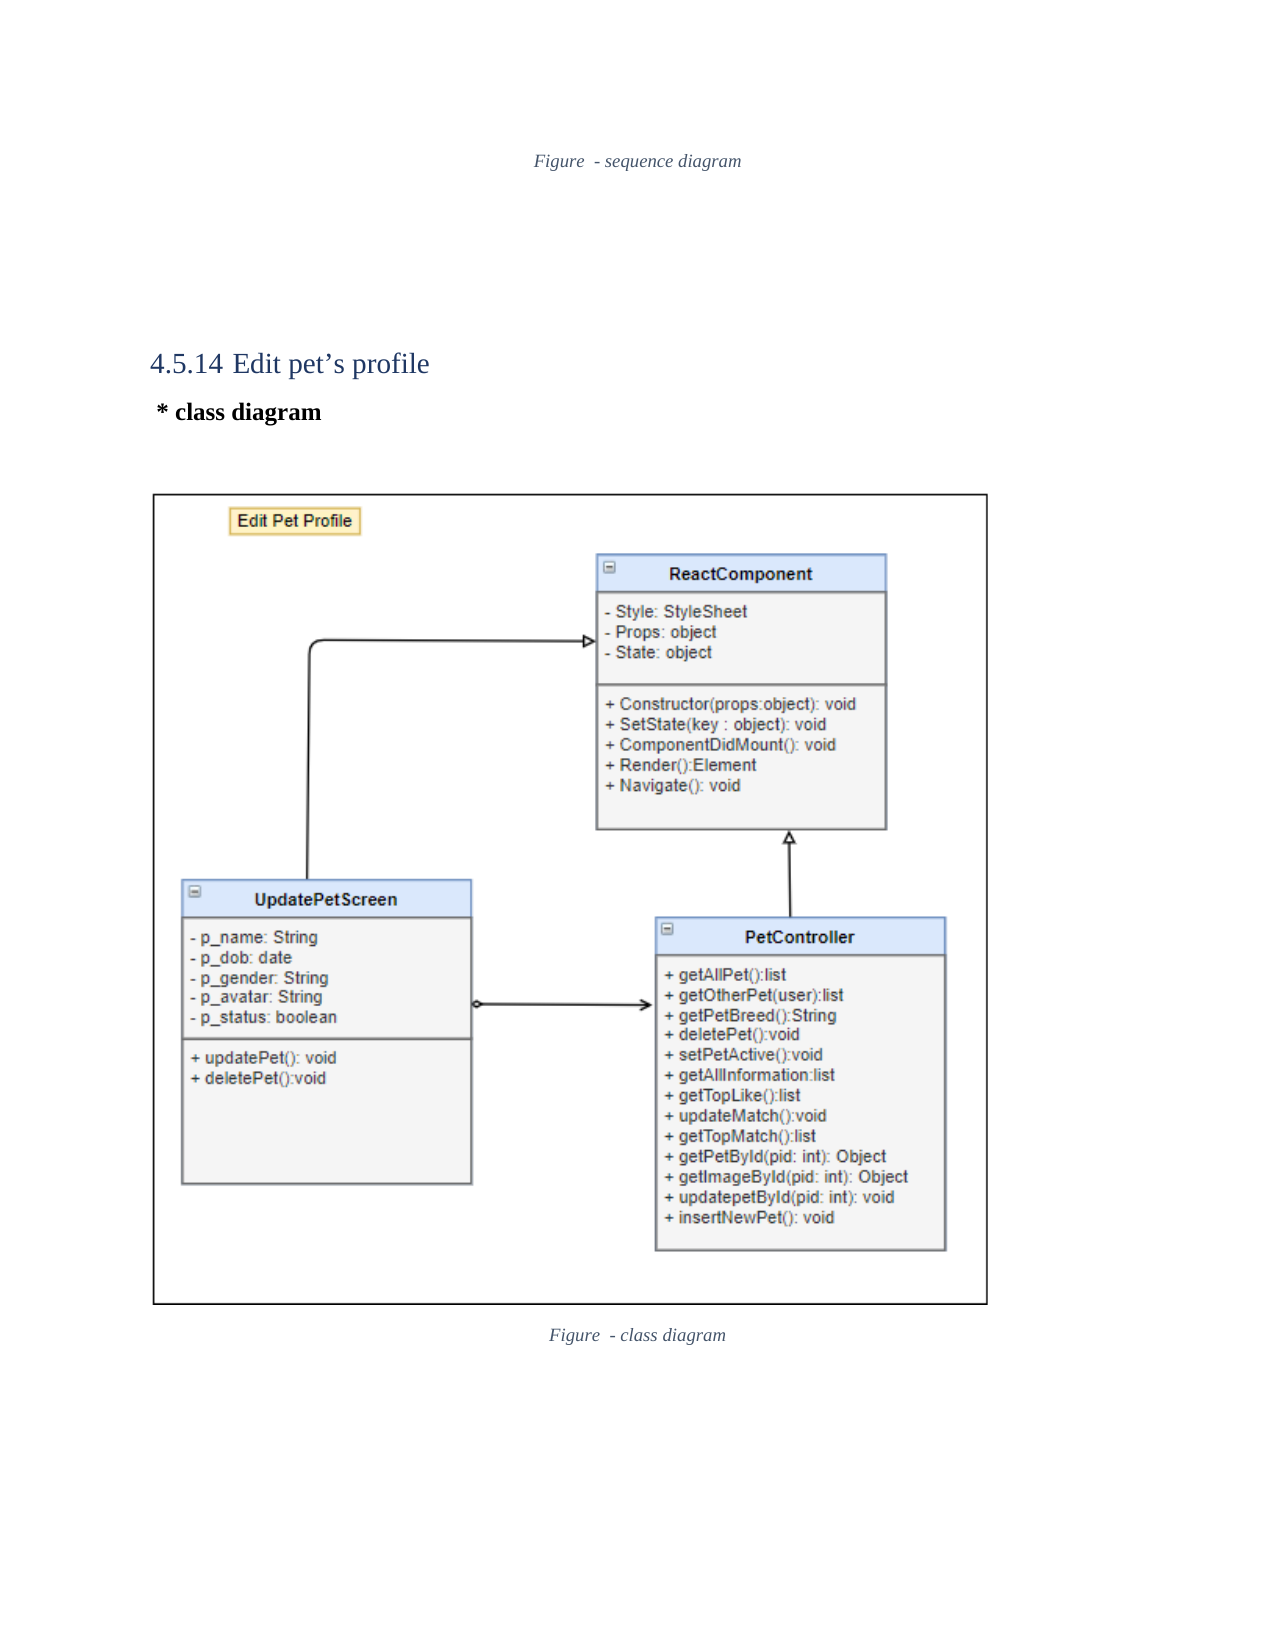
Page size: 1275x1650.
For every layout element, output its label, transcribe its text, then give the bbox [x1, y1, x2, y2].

text * class diagram [150, 397, 1125, 425]
picture [150, 492, 988, 1305]
subtitle Edit pet’s profile [150, 346, 1125, 380]
text Figure - sequence diagram [150, 150, 1125, 172]
text Figure - class diagram [150, 1323, 1125, 1345]
